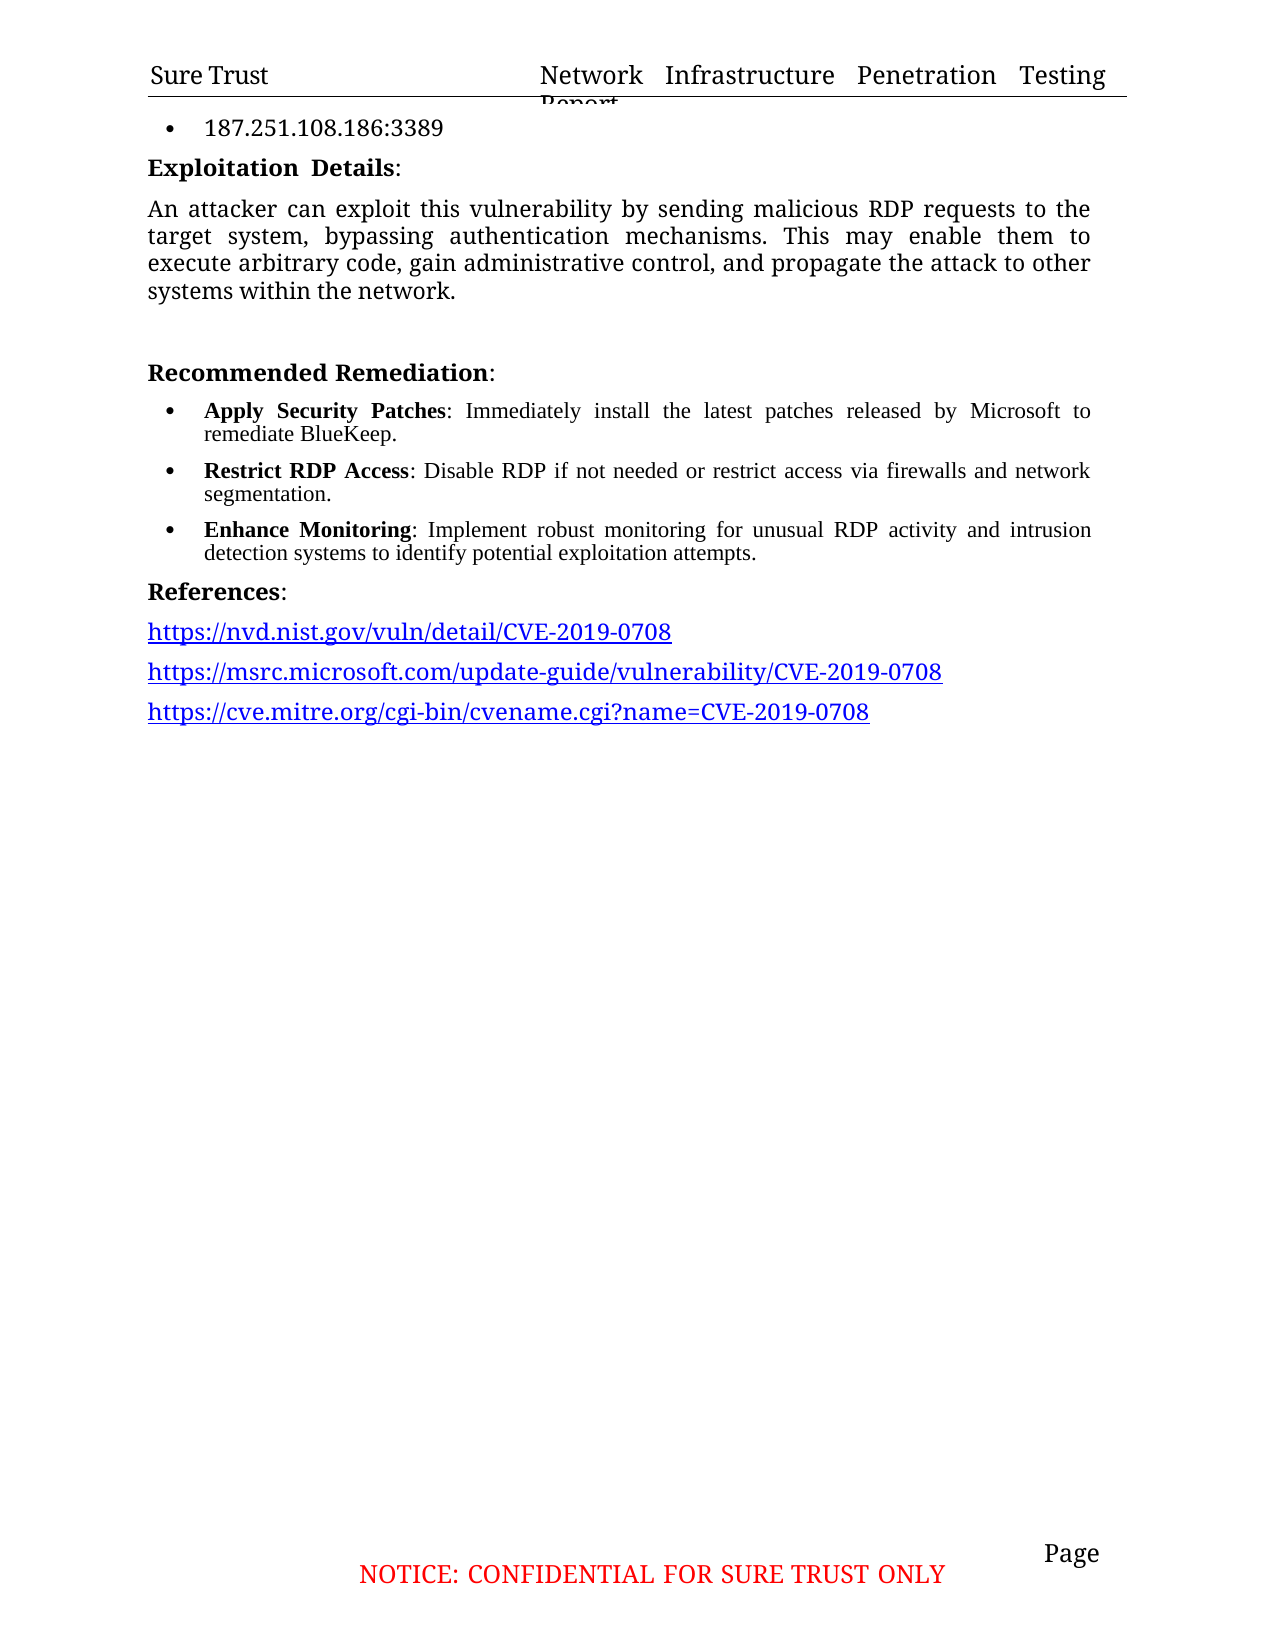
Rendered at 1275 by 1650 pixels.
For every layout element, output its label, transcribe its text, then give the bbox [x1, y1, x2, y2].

text An attacker can exploit this vulnerability by sending malicious RDP requests to the target system, bypassing authentication mechanisms. This may enable them to execute arbitrary code, gain administrative control, and propagate the attack to other systems within the network. [147, 196, 1092, 306]
text Recommended Remediation: [147, 360, 1092, 387]
text https://cve.mitre.org/cgi-bin/cvename.cgi?name=CVE-2019-0708 [147, 699, 1167, 726]
text https://msrc.microsoft.com/update-guide/vulnerability/CVE-2019-0708 [147, 658, 1167, 686]
list Restrict RDP Access: Disable RDP if not needed or restrict access via firewalls and network segmentation. [166, 459, 1092, 506]
text Exploitation Details: [147, 154, 1167, 182]
list 187.251.108.186:3389 [166, 114, 1167, 142]
text References: [147, 578, 1092, 606]
text https://nvd.nist.gov/vuln/detail/CVE-2019-0708 [147, 618, 1167, 646]
list Apply Security Patches: Immediately install the latest patches released by Microsoft to remediate BlueKeep. [166, 400, 1092, 447]
list Enhance Monitoring: Implement robust monitoring for unusual RDP activity and intrusion detection systems to identify potential exploitation attempts. [166, 519, 1092, 566]
